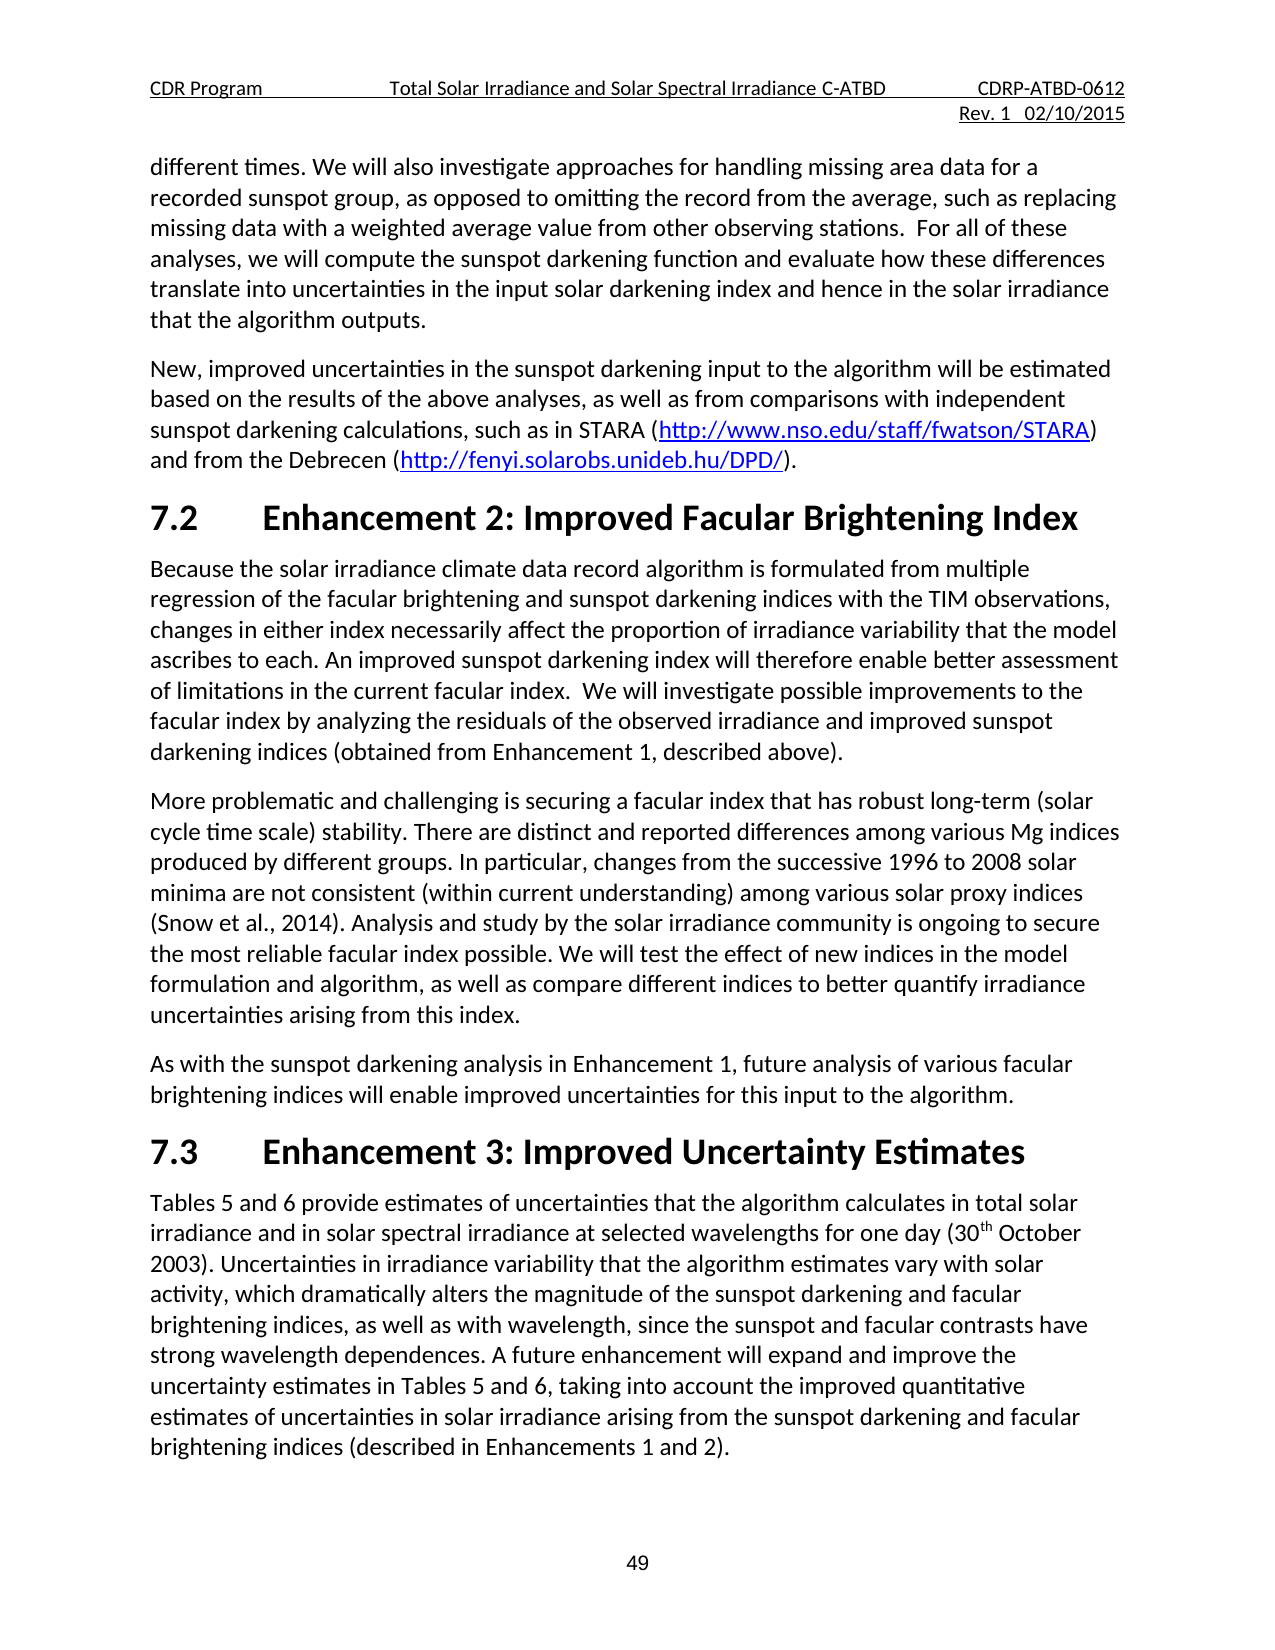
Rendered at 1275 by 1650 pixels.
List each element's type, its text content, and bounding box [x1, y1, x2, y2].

text New, improved uncertainties in the sunspot darkening input to the algorithm will be estimated based on the results of the above analyses, as well as from comparisons with independent sunspot darkening calculations, such as in STARA (http://www.nso.edu/staff/fwatson/STARA) and from the Debrecen (http://fenyi.solarobs.unideb.hu/DPD/). [150, 353, 1125, 475]
subtitle Enhancement 3: Improved Uncertainty Estimates [150, 1128, 1125, 1174]
text As with the sunspot darkening analysis in Enhancement 1, future analysis of various facular brightening indices will enable improved uncertainties for this input to the algorithm. [150, 1048, 1125, 1109]
subtitle Enhancement 2: Improved Facular Brightening Index [150, 494, 1125, 540]
text Tables 5 and 6 provide estimates of uncertainties that the algorithm calculates in total solar irradiance and in solar spectral irradiance at selected wavelengths for one day (30th October 2003). Uncertainties in irradiance variability that the algorithm estimates vary with solar activity, which dramatically alters the magnitude of the sunspot darkening and facular brightening indices, as well as with wavelength, since the sunspot and facular contrasts have strong wavelength dependences. A future enhancement will expand and improve the uncertainty estimates in Tables 5 and 6, taking into account the improved quantitative estimates of uncertainties in solar irradiance arising from the sunspot darkening and facular brightening indices (described in Enhancements 1 and 2). [150, 1187, 1125, 1462]
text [150, 151, 1125, 334]
text More problematic and challenging is securing a facular index that has robust long-term (solar cycle time scale) stability. There are distinct and reported differences among various Mg indices produced by different groups. In particular, changes from the successive 1996 to 2008 solar minima are not consistent (within current understanding) among various solar proxy indices (Snow et al., 2014). Analysis and study by the solar irradiance community is ongoing to secure the most reliable facular index possible. We will test the effect of new indices in the model formulation and algorithm, as well as compare different indices to better quantify irradiance uncertainties arising from this index. [150, 785, 1125, 1029]
text Because the solar irradiance climate data record algorithm is formulated from multiple regression of the facular brightening and sunspot darkening indices with the TIM observations, changes in either index necessarily affect the proportion of irradiance variability that the model ascribes to each. An improved sunspot darkening index will therefore enable better assessment of limitations in the current facular index. We will investigate possible improvements to the facular index by analyzing the residuals of the observed irradiance and improved sunspot darkening indices (obtained from Enhancement 1, described above). [150, 553, 1125, 767]
